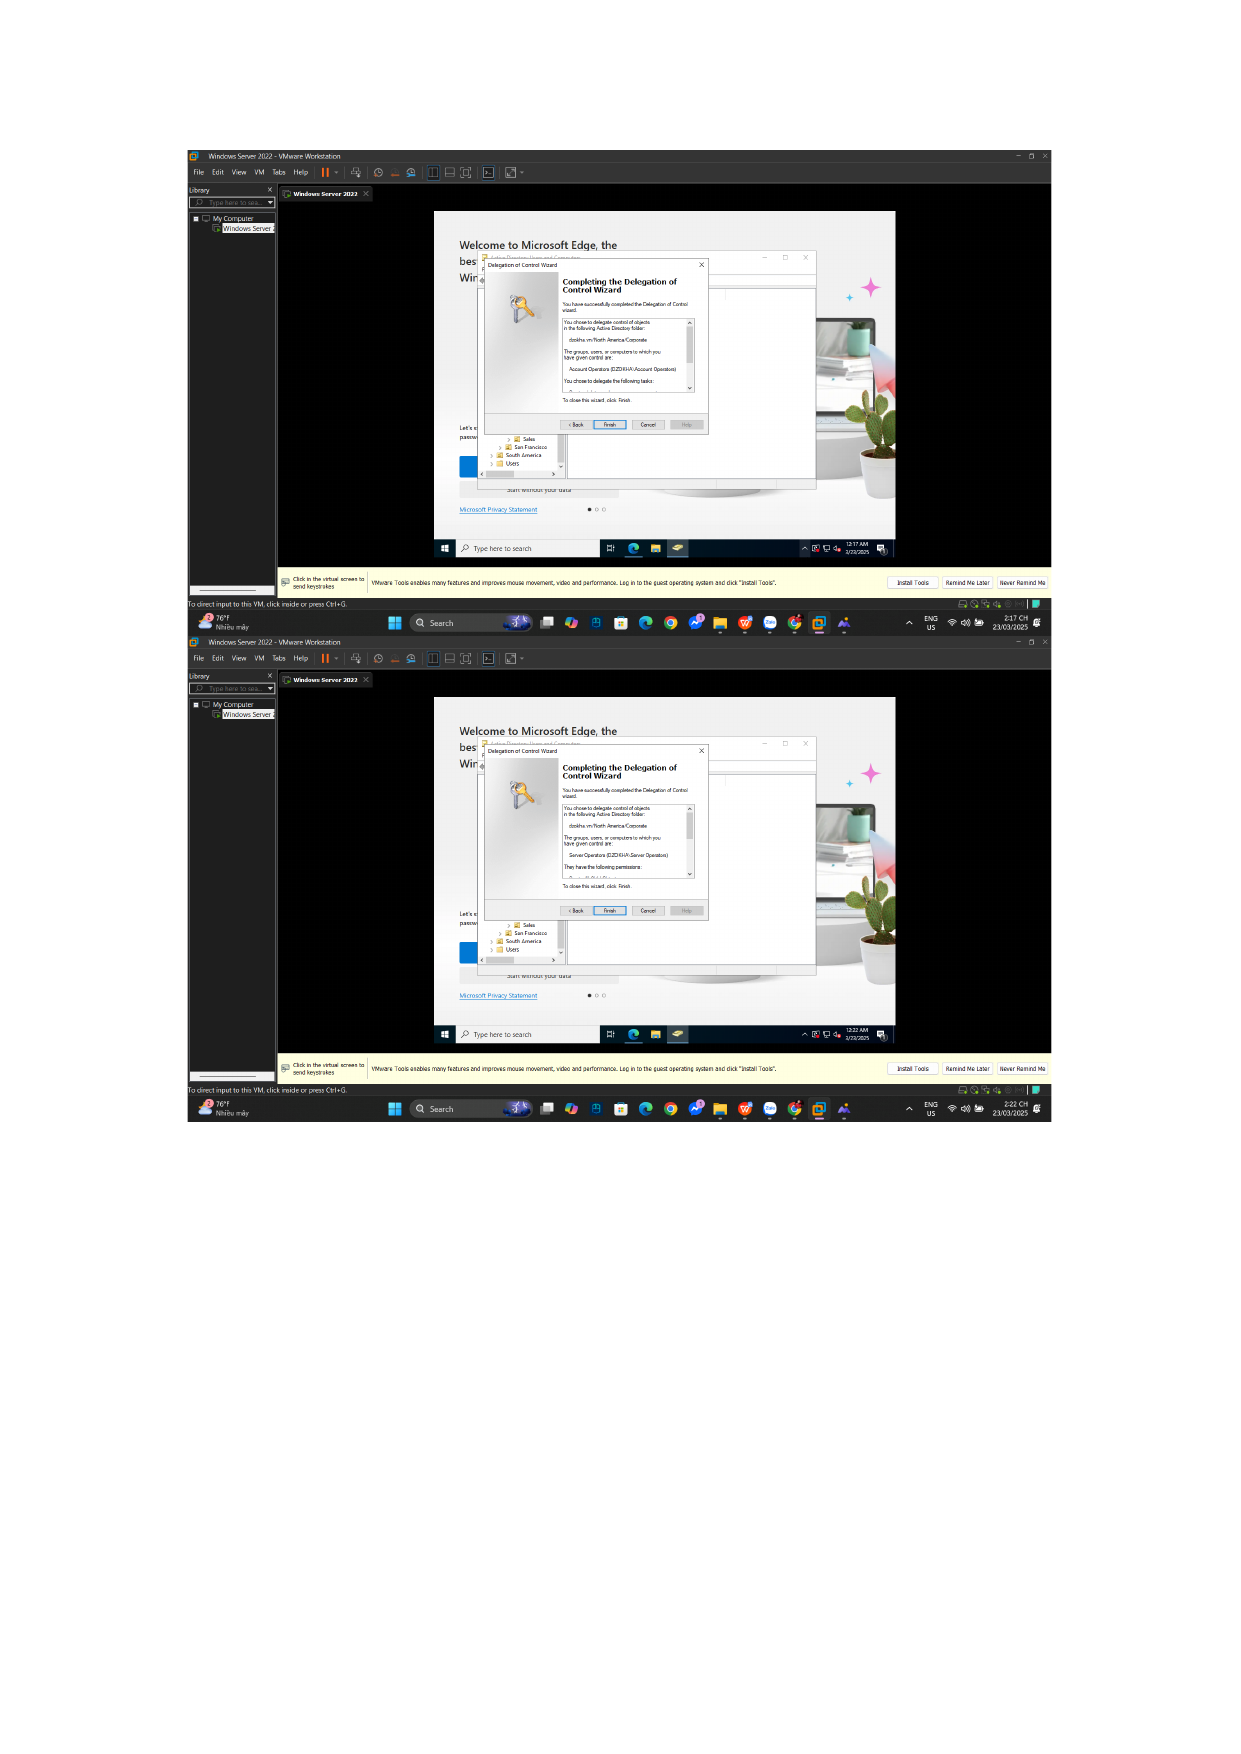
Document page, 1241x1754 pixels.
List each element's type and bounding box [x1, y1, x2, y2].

picture [187, 150, 1052, 1122]
